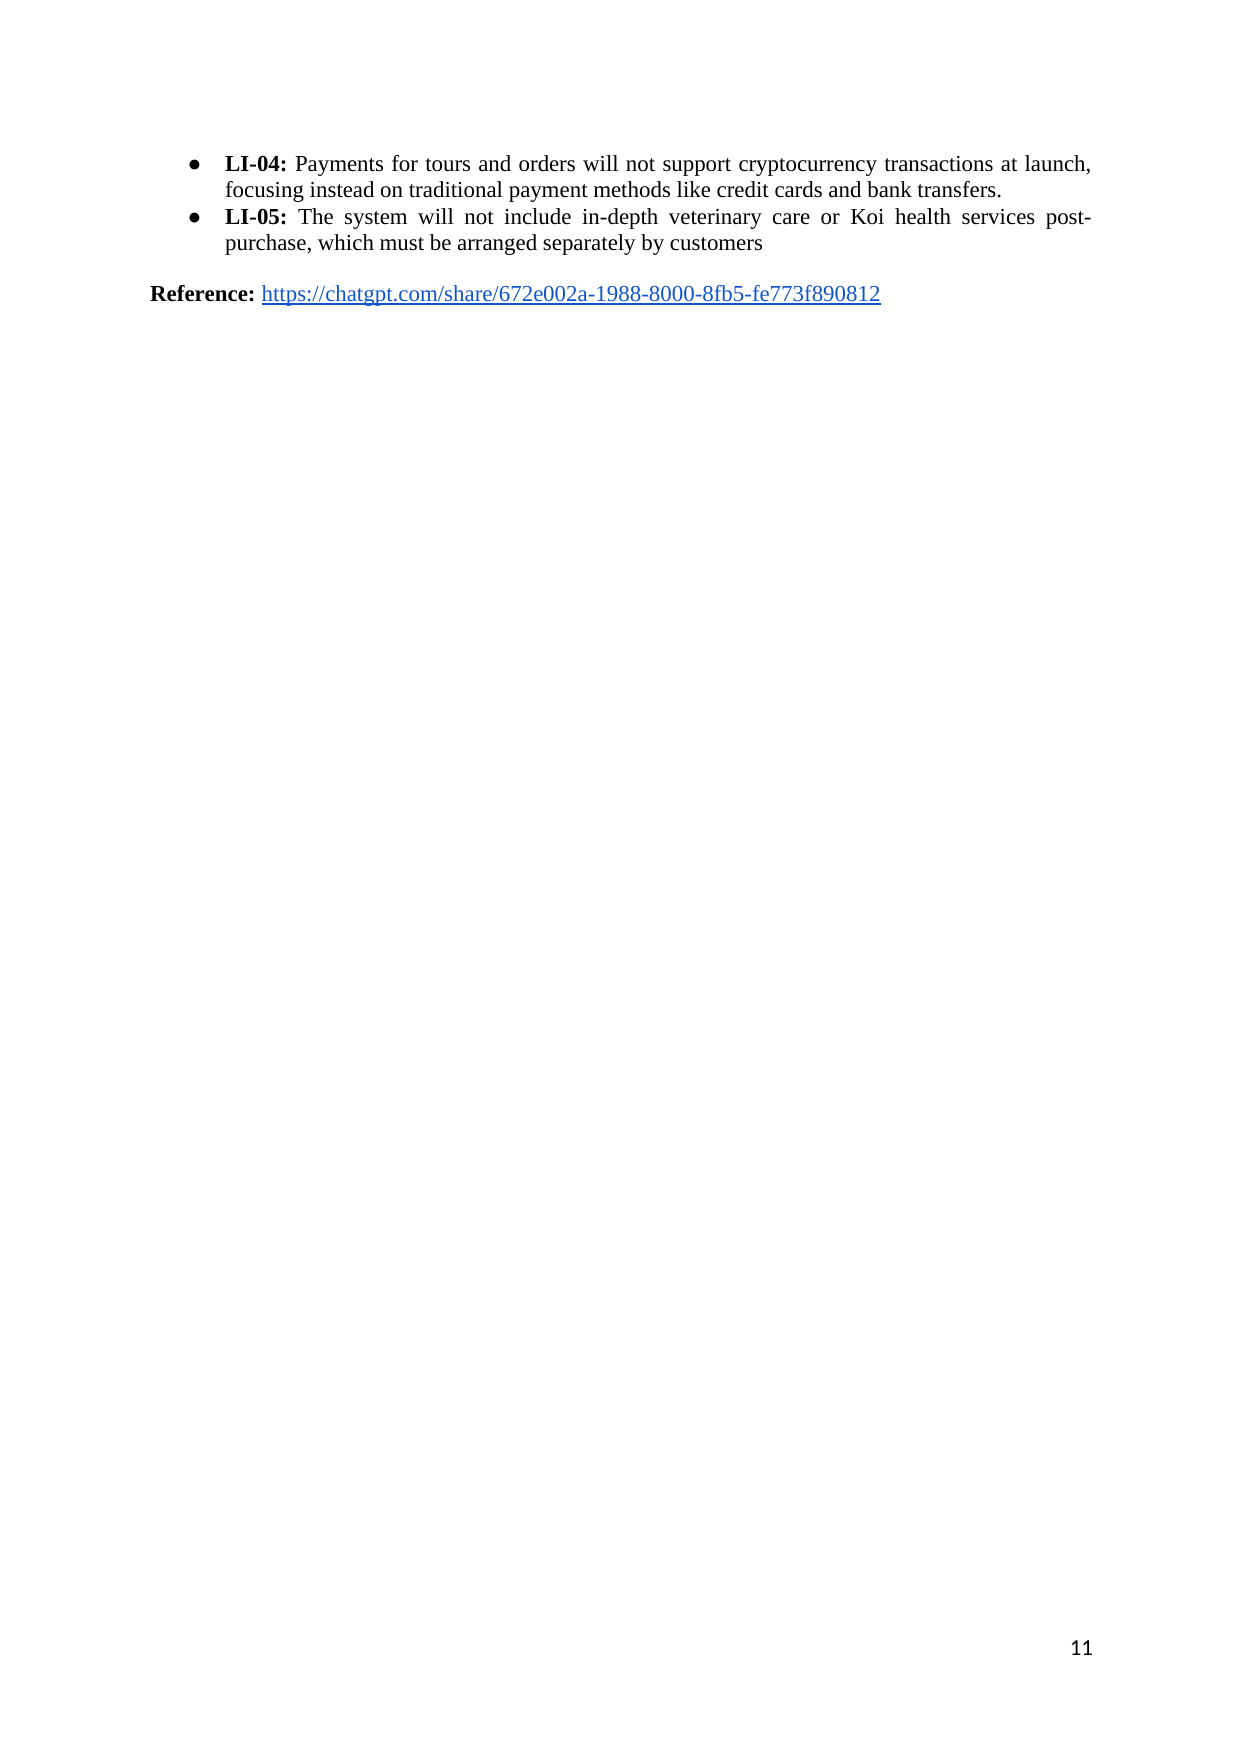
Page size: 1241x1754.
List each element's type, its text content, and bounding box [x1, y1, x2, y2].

text Reference: https://chatgpt.com/share/672e002a-1988-8000-8fb5-fe773f890812 [150, 280, 1093, 307]
list LI-05: The system will not include in-depth veterinary care or Koi health services post-purchase, which must be arranged separately by customers [187, 203, 1093, 255]
list LI-04: Payments for tours and orders will not support cryptocurrency transactions at launch, focusing instead on traditional payment methods like credit cards and bank transfers. [187, 150, 1093, 203]
